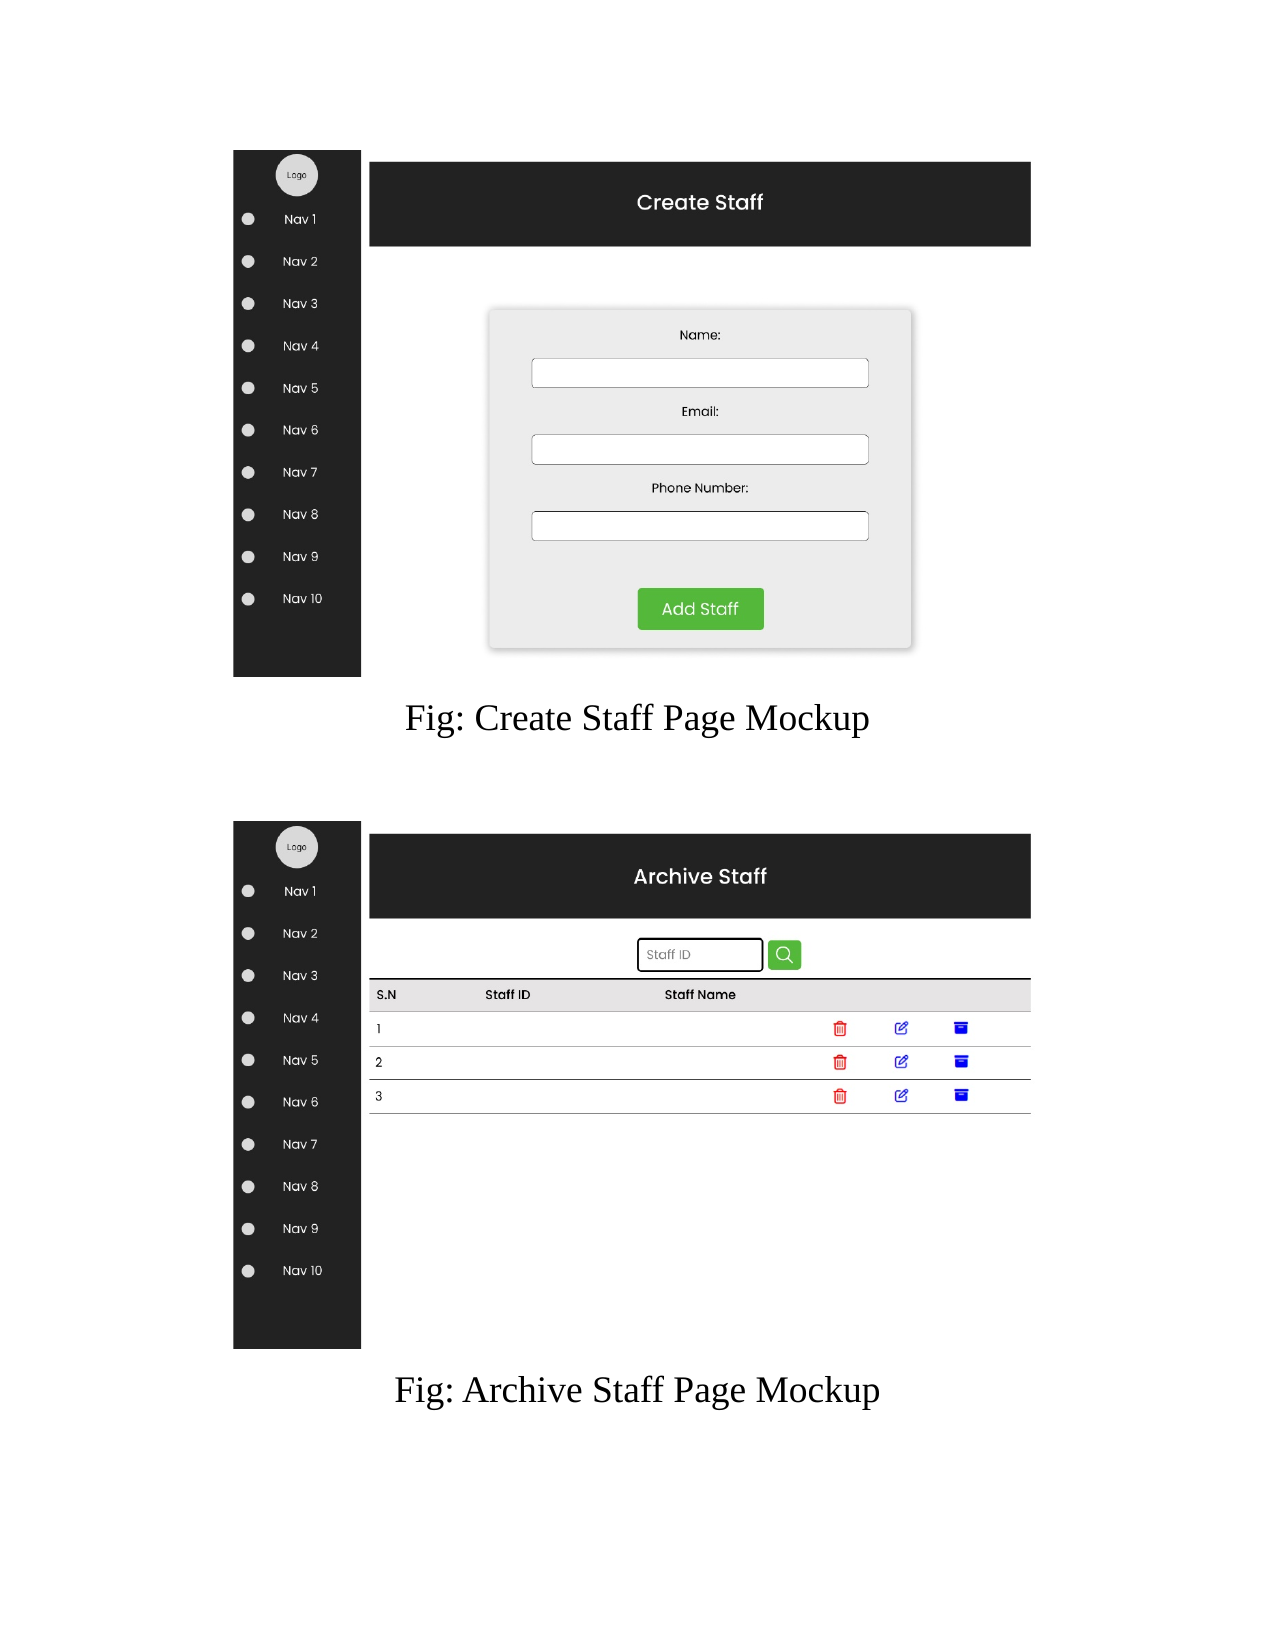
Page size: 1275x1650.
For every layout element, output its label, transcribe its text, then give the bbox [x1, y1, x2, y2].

picture [233, 821, 1042, 1349]
text Fig: Archive Staff Page Mockup [150, 1367, 1125, 1410]
text Fig: Create Staff Page Mockup [150, 695, 1125, 738]
picture [233, 150, 1042, 677]
